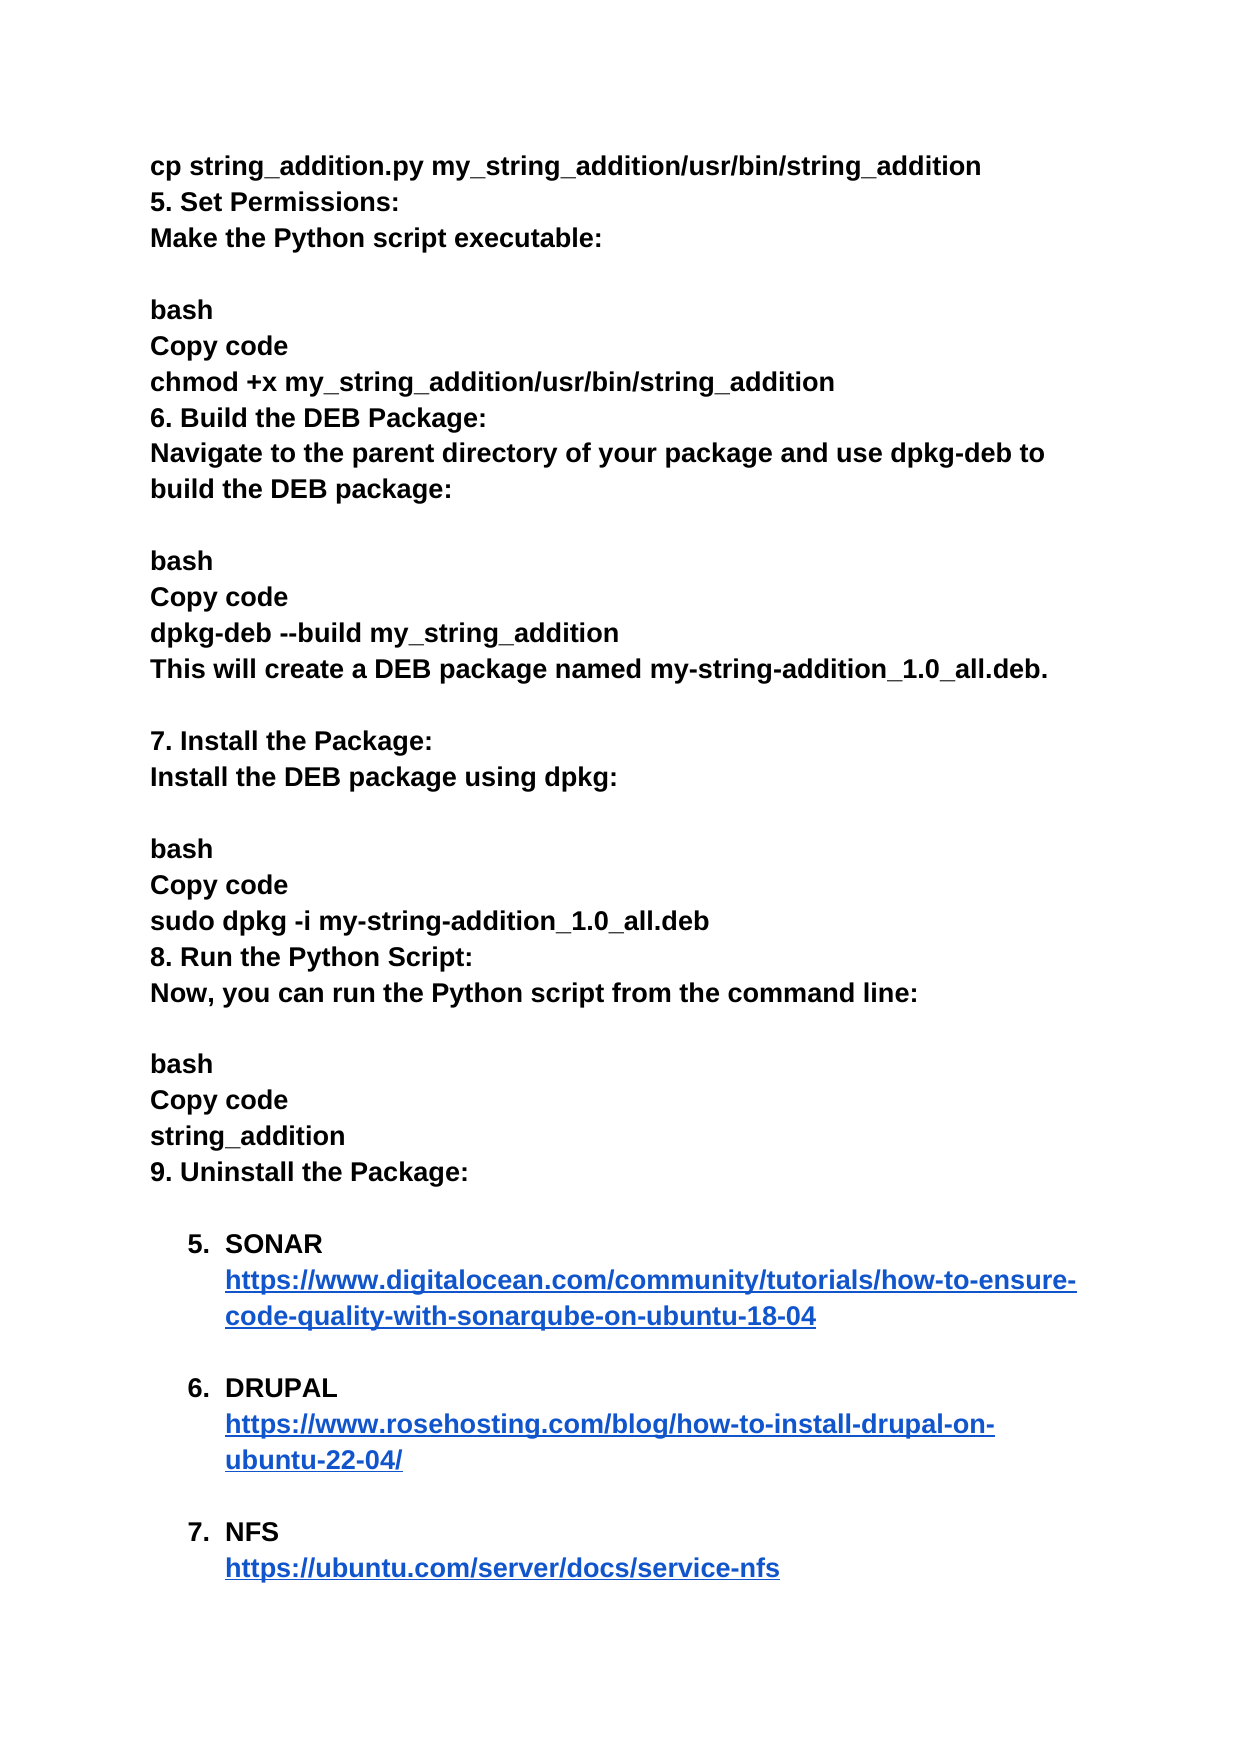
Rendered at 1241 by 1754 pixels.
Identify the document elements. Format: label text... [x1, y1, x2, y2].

text https://www.digitalocean.com/community/tutorials/how-to-ensure-code-quality-with-sonarqube-on-ubuntu-18-04 [225, 1264, 1090, 1331]
list NFS [187, 1516, 1090, 1547]
text Copy code [150, 581, 1090, 612]
text sudo dpkg -i my-string-addition_1.0_all.deb [150, 905, 1090, 936]
text bash [150, 294, 1090, 325]
list DRUPAL [187, 1372, 1090, 1403]
text https://www.rosehosting.com/blog/how-to-install-drupal-on-ubuntu-22-04/ [225, 1408, 1090, 1475]
text Copy code [150, 330, 1090, 361]
text Copy code [150, 869, 1090, 900]
text Copy code [150, 1084, 1090, 1116]
text https://ubuntu.com/server/docs/service-nfs [225, 1552, 1090, 1583]
text Make the Python script executable: [150, 222, 1090, 253]
text 8. Run the Python Script: [150, 941, 1090, 972]
text bash [150, 833, 1090, 864]
text string_addition [150, 1120, 1090, 1152]
text Install the DEB package using dpkg: [150, 761, 1090, 792]
text Navigate to the parent directory of your package and use dpkg-deb to build the DEB package: [150, 437, 1090, 505]
text 9. Uninstall the Package: [150, 1156, 1090, 1187]
text dpkg-deb --build my_string_addition [150, 617, 1090, 648]
text chmod +x my_string_addition/usr/bin/string_addition [150, 366, 1090, 397]
text 7. Install the Package: [150, 725, 1090, 756]
text bash [150, 545, 1090, 577]
text cp string_addition.py my_string_addition/usr/bin/string_addition [150, 150, 1090, 181]
text 5. Set Permissions: [150, 186, 1090, 217]
text Now, you can run the Python script from the command line: [150, 977, 1090, 1008]
text 6. Build the DEB Package: [150, 402, 1090, 433]
text bash [150, 1048, 1090, 1080]
list SONAR [187, 1228, 1090, 1259]
text This will create a DEB package named my-string-addition_1.0_all.deb. [150, 653, 1090, 684]
